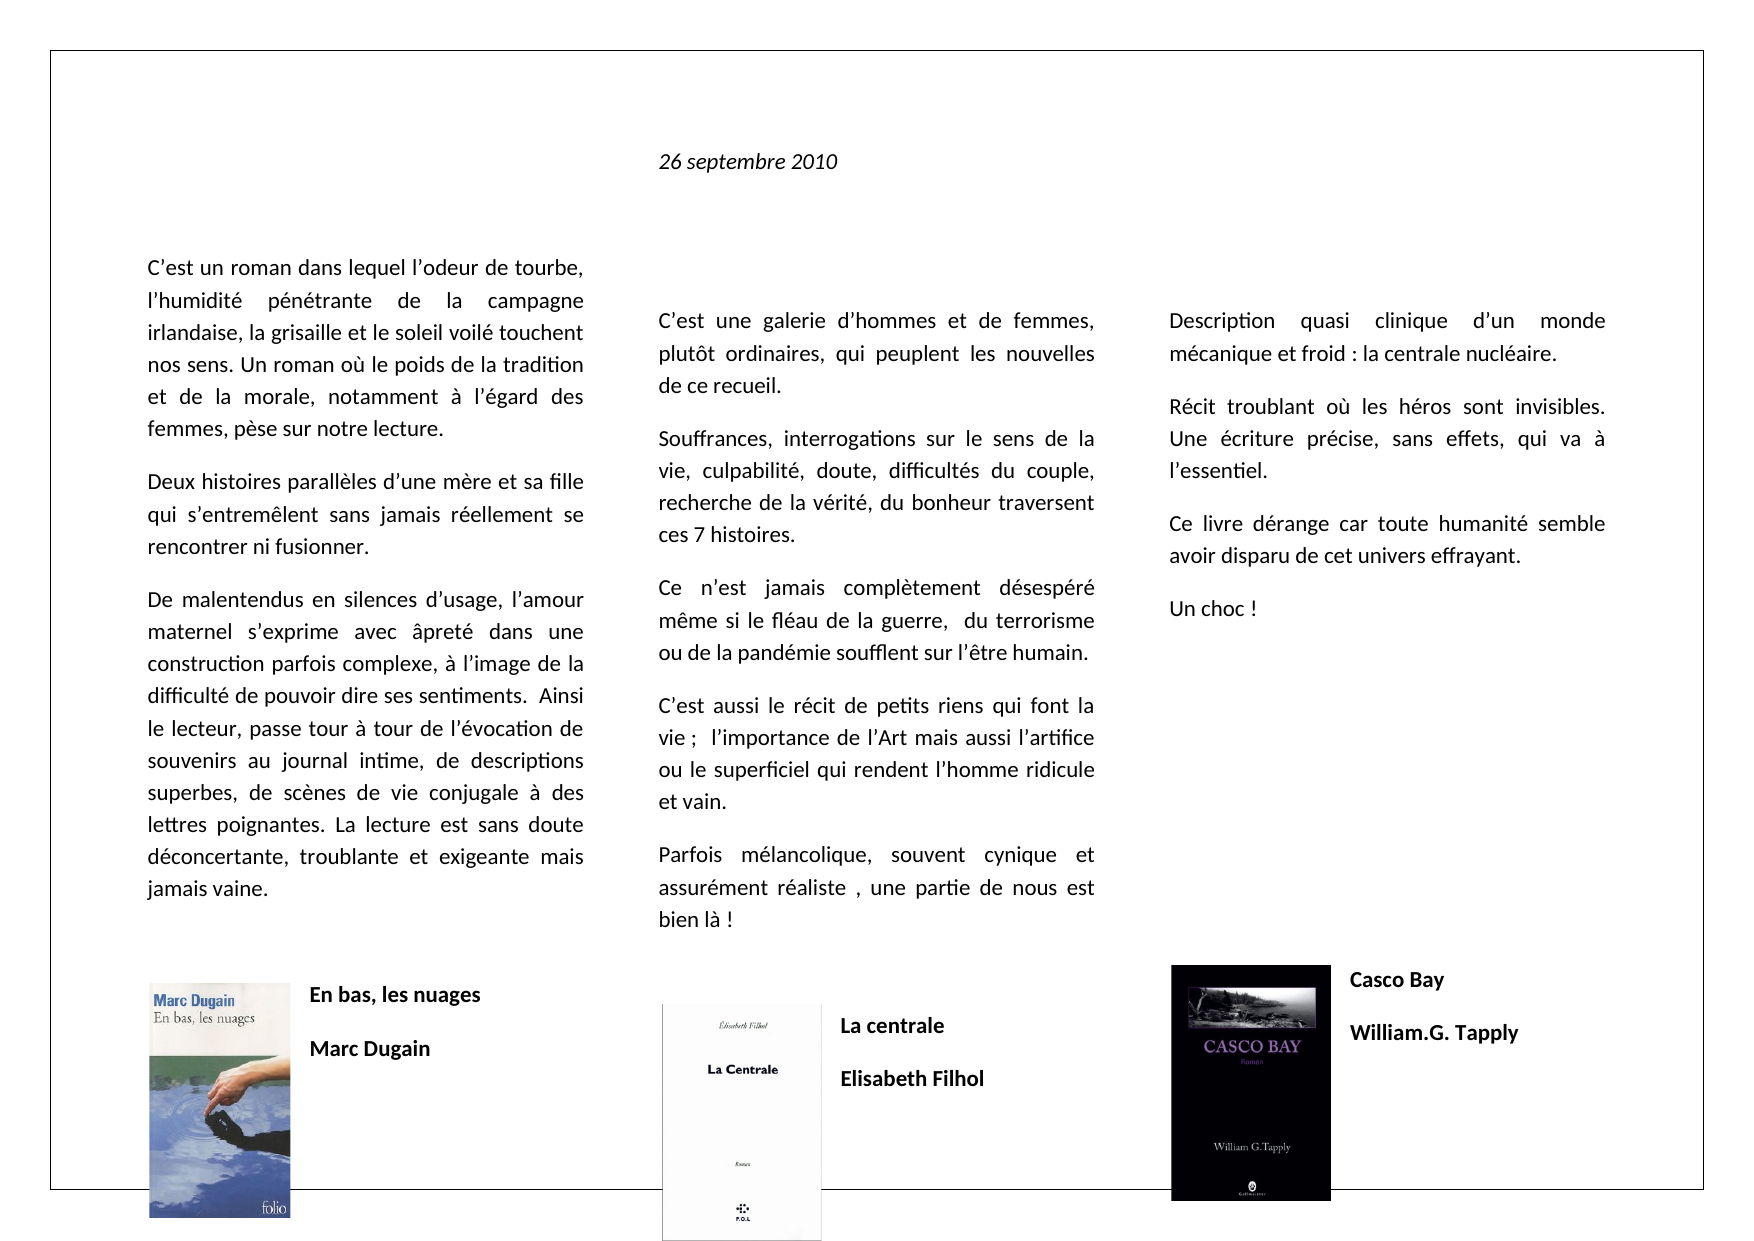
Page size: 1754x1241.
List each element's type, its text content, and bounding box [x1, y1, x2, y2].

text C’est aussi le récit de petits riens qui font la vie ; l’importance de l’Art mais aussi l’artifice ou le superficiel qui rendent l’homme ridicule et vain. [658, 691, 1095, 816]
picture [662, 1004, 822, 1239]
text Un choc ! [1169, 594, 1606, 622]
picture [1171, 965, 1331, 1199]
text Souffrances, interrogations sur le sens de la vie, culpabilité, doute, difficultés du couple, recherche de la vérité, du bonheur traversent ces 7 histoires. [658, 424, 1095, 548]
text C’est une galerie d’hommes et de femmes, plutôt ordinaires, qui peuplent les nouvelles de ce recueil. [658, 307, 1095, 399]
picture [149, 983, 291, 1218]
text William.G. Tapply [1331, 1018, 1606, 1047]
text De malentendus en silences d’usage, l’amour maternel s’exprime avec âpreté dans une construction parfois complexe, à l’image de la difficulté de pouvoir dire ses sentiments. Ainsi le lecteur, passe tour à tour de l’évocation de souvenirs au journal intime, de descriptions superbes, de scènes de vie conjugale à des lettres poignantes. La lecture est sans doute déconcertante, troublante et exigeante mais jamais vaine. [147, 585, 584, 903]
text Récit troublant où les héros sont invisibles. Une écriture précise, sans effets, qui va à l’essentiel. [1169, 392, 1606, 484]
text La centrale [822, 1011, 1095, 1039]
text Elisabeth Filhol [822, 1064, 1095, 1092]
text Ce n’est jamais complètement désespéré même si le fléau de la guerre, du terrorisme ou de la pandémie soufflent sur l’être humain. [658, 573, 1095, 666]
text C’est un roman dans lequel l’odeur de tourbe, l’humidité pénétrante de la campagne irlandaise, la grisaille et le soleil voilé touchent nos sens. Un roman où le poids de la tradition et de la morale, notamment à l’égard des femmes, pèse sur notre lecture. [147, 253, 584, 442]
text Casco Bay [1331, 966, 1606, 993]
text Parfois mélancolique, souvent cynique et assurément réaliste , une partie de nous est bien là ! [658, 841, 1095, 933]
text Description quasi clinique d’un monde mécanique et froid : la centrale nucléaire. [1169, 307, 1606, 367]
text 26 septembre 2010 [658, 147, 1095, 176]
text Ce livre dérange car toute humanité semble avoir disparu de cet univers effrayant. [1169, 509, 1606, 569]
text Deux histoires parallèles d’une mère et sa fille qui s’entremêlent sans jamais réellement se rencontrer ni fusionner. [147, 467, 584, 560]
text En bas, les nuages [147, 981, 584, 1009]
text Marc Dugain [291, 1034, 584, 1062]
